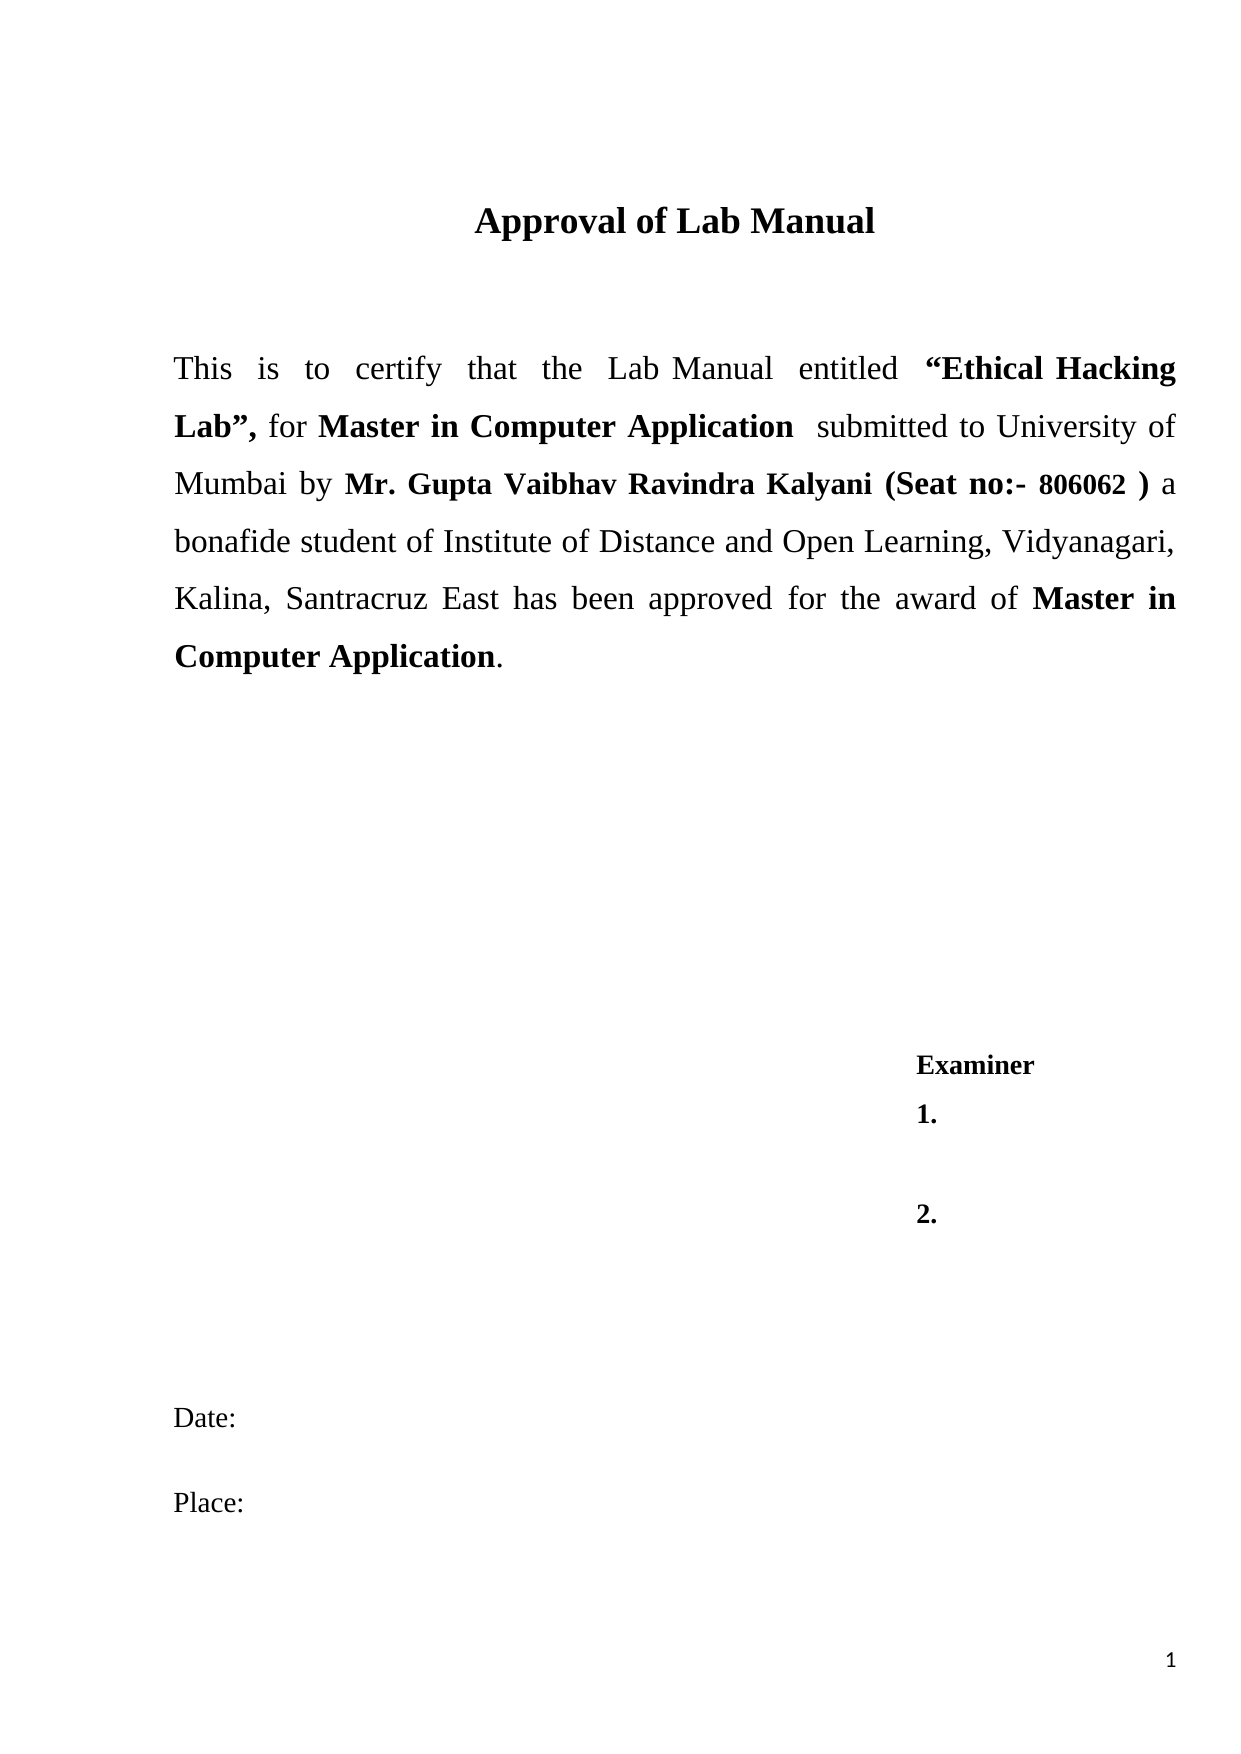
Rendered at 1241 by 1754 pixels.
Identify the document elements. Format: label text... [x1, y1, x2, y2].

text This is to certify that the Lab Manual entitled “Ethical Hacking Lab”, for Master in Computer Application submitted to University of Mumbai by Mr. Gupta Vaibhav Ravindra Kalyani (Seat no:- 806062 ) a bonafide student of Institute of Distance and Open Learning, Vidyanagari, Kalina, Santracruz East has been approved for the award of Master in Computer Application. [173, 348, 1176, 674]
text Approval of Lab Manual [173, 198, 1176, 241]
text Examiner [173, 1049, 1176, 1081]
text 2. [173, 1198, 1176, 1229]
text 1. [173, 1098, 1176, 1130]
text Date: [173, 1401, 1176, 1434]
text Place: [173, 1486, 1176, 1519]
